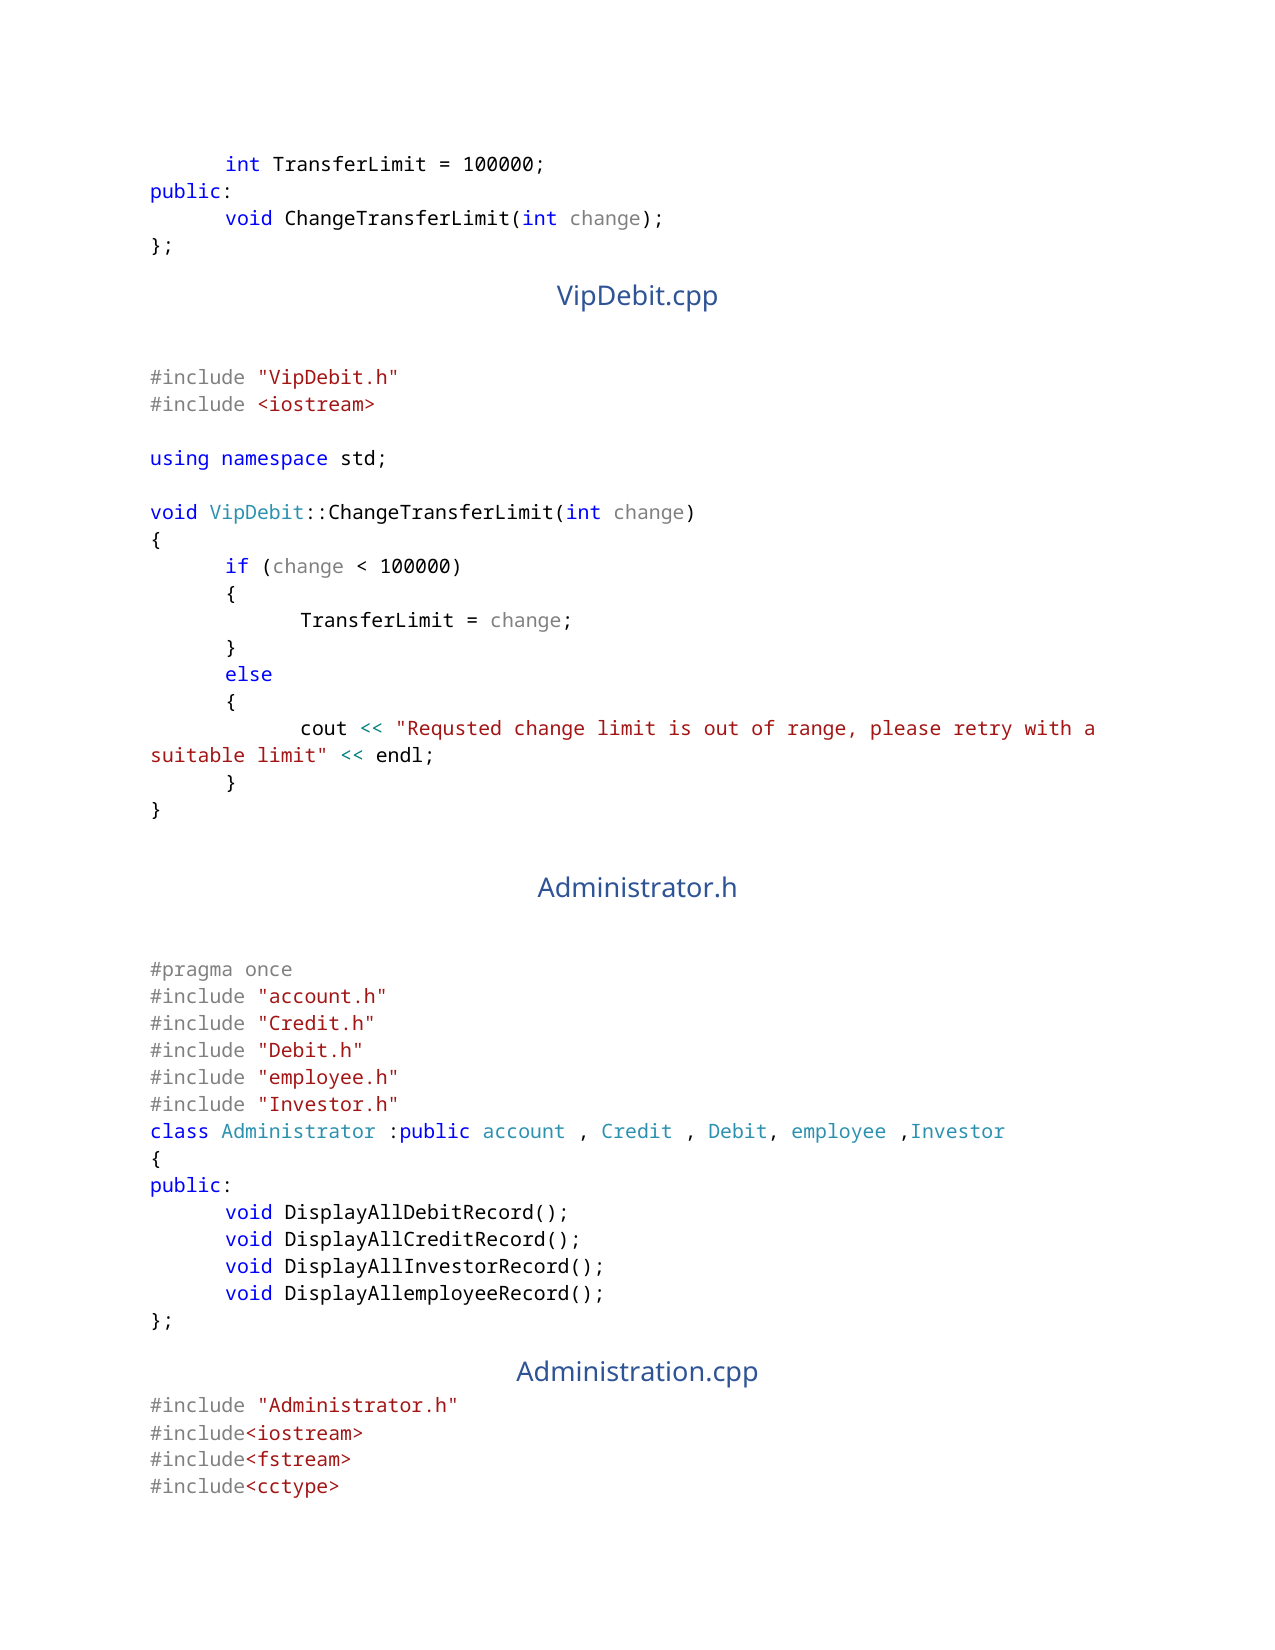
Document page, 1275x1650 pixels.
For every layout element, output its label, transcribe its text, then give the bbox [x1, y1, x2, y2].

text }; [150, 231, 1125, 258]
text else [150, 660, 1125, 687]
text #include "employee.h" [150, 1063, 1125, 1090]
text #include "Debit.h" [150, 1036, 1125, 1063]
text #include "Administrator.h" [150, 1392, 1125, 1419]
subtitle Administration.cpp [150, 1352, 1125, 1389]
text { [150, 525, 1125, 552]
text #include<iostream> [150, 1419, 1125, 1446]
text #include "VipDebit.h" [150, 363, 1125, 390]
text void ChangeTransferLimit(int change); [150, 204, 1125, 231]
text void DisplayAllDebitRecord(); [150, 1198, 1125, 1225]
text #include <iostream> [150, 390, 1125, 417]
text } [150, 795, 1125, 822]
text #include "Credit.h" [150, 1009, 1125, 1036]
text void VipDebit::ChangeTransferLimit(int change) [150, 498, 1125, 525]
text if (change < 100000) [150, 552, 1125, 579]
text void DisplayAllemployeeRecord(); [150, 1279, 1125, 1306]
subtitle Administrator.h [150, 869, 1125, 906]
text public: [150, 177, 1125, 204]
text using namespace std; [150, 444, 1125, 471]
text #include "account.h" [150, 982, 1125, 1009]
text int TransferLimit = 100000; [150, 150, 1125, 177]
subtitle VipDebit.cpp [150, 277, 1125, 313]
text } [150, 633, 1125, 660]
text { [150, 687, 1125, 714]
text #include<fstream> [150, 1446, 1125, 1473]
text TransferLimit = change; [150, 606, 1125, 633]
text { [150, 1144, 1125, 1171]
text public: [150, 1171, 1125, 1198]
text #include "Investor.h" [150, 1090, 1125, 1117]
text class Administrator :public account , Credit , Debit, employee ,Investor [150, 1117, 1125, 1144]
text { [150, 579, 1125, 606]
text #include<cctype> [150, 1473, 1125, 1500]
text } [150, 768, 1125, 795]
text }; [150, 1306, 1125, 1333]
text #pragma once [150, 956, 1125, 982]
text void DisplayAllCreditRecord(); [150, 1225, 1125, 1252]
text cout << "Requsted change limit is out of range, please retry with a suitable limit" << endl; [150, 714, 1125, 768]
text void DisplayAllInvestorRecord(); [150, 1252, 1125, 1279]
